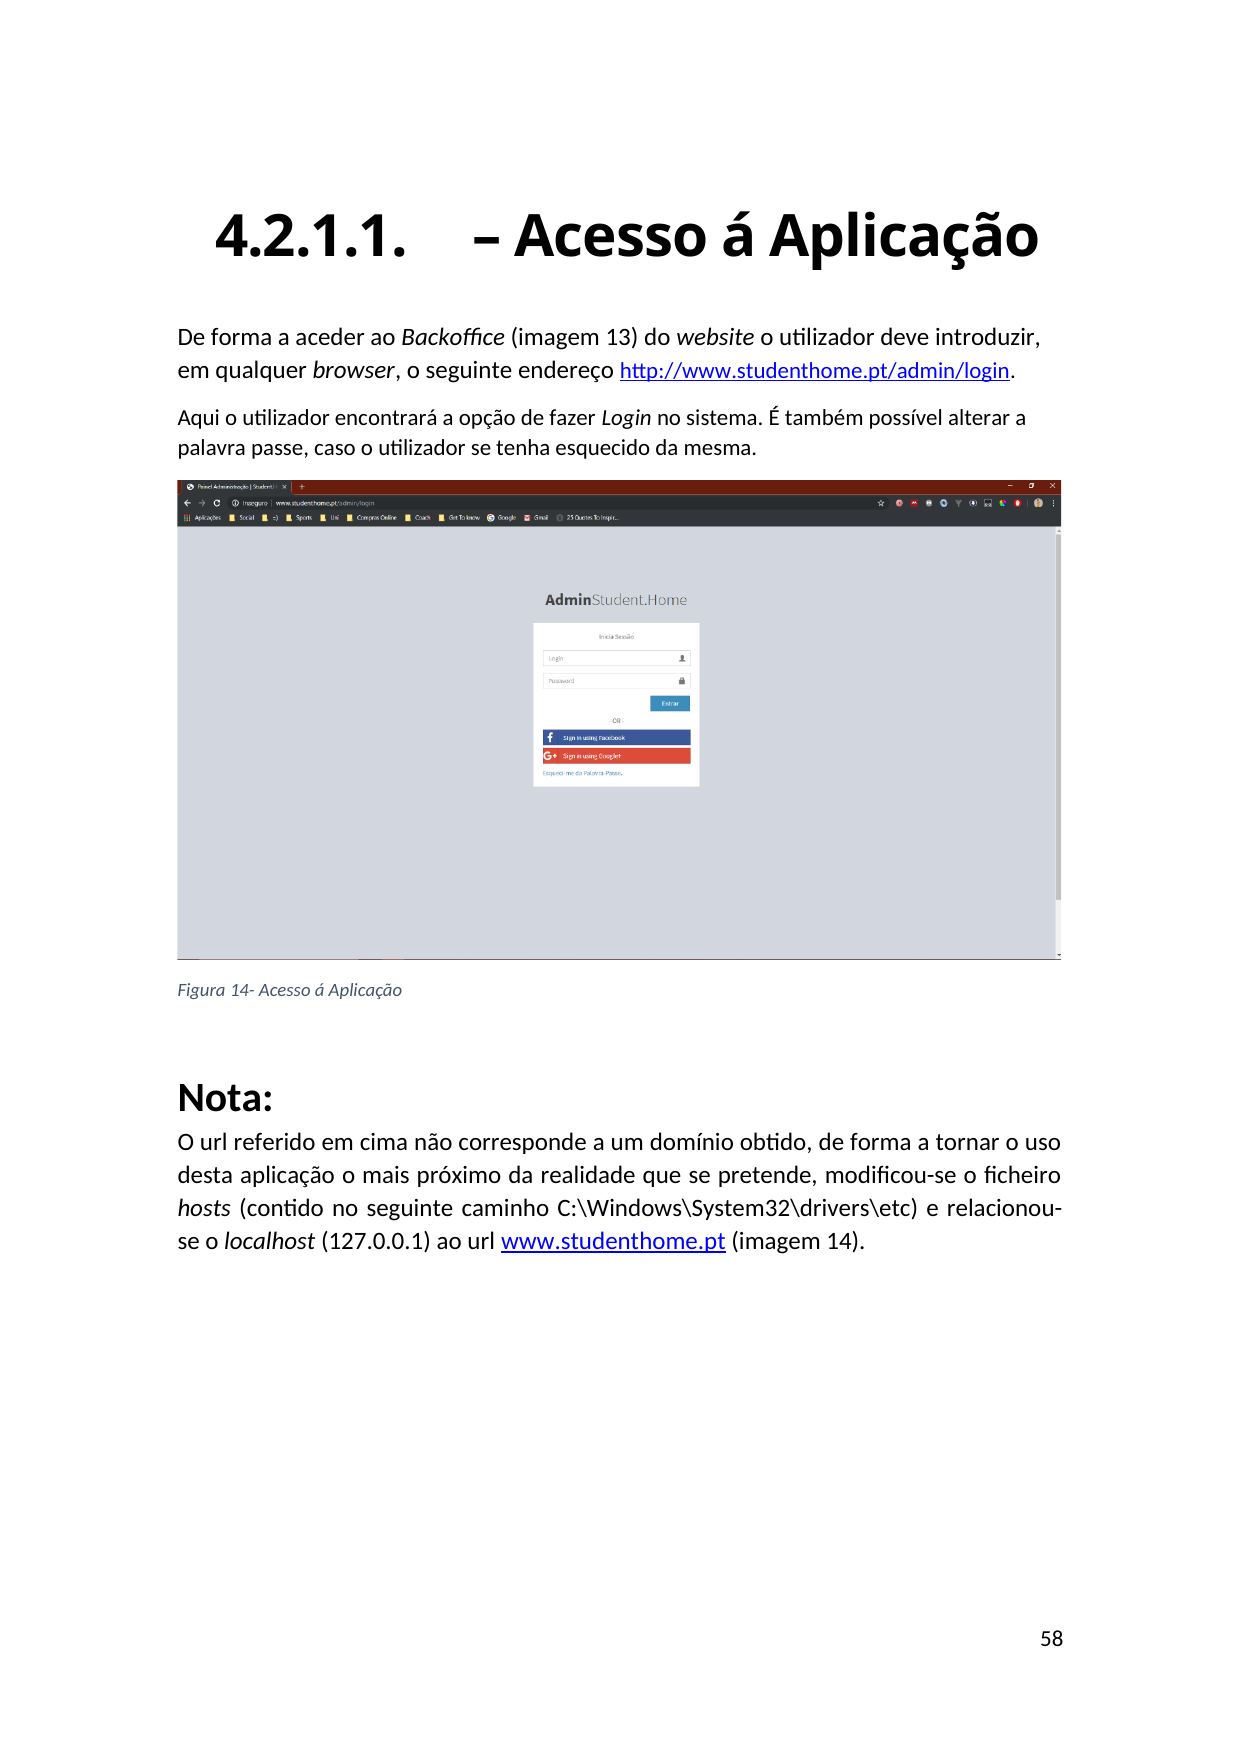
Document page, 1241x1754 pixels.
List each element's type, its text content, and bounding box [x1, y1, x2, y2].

title – Acesso á Aplicação [215, 194, 1063, 274]
picture [177, 480, 1062, 960]
text Nota: [177, 1071, 1063, 1122]
text Aqui o utilizador encontrará a opção de fazer Login no sistema. É também possível alterar a palavra passe, caso o utilizador se tenha esquecido da mesma. [177, 403, 1063, 462]
text O url referido em cima não corresponde a um domínio obtido, de forma a tornar o uso desta aplicação o mais próximo da realidade que se pretende, modificou-se o ficheiro hosts (contido no seguinte caminho C:\Windows\System32\drivers\etc) e relacionou-se o localhost (127.0.0.1) ao url www.studenthome.pt (imagem 14). [177, 1126, 1063, 1256]
text De forma a aceder ao Backoffice (imagem 13) do website o utilizador deve introduzir, em qualquer browser, o seguinte endereço http://www.studenthome.pt/admin/login. [177, 321, 1063, 384]
